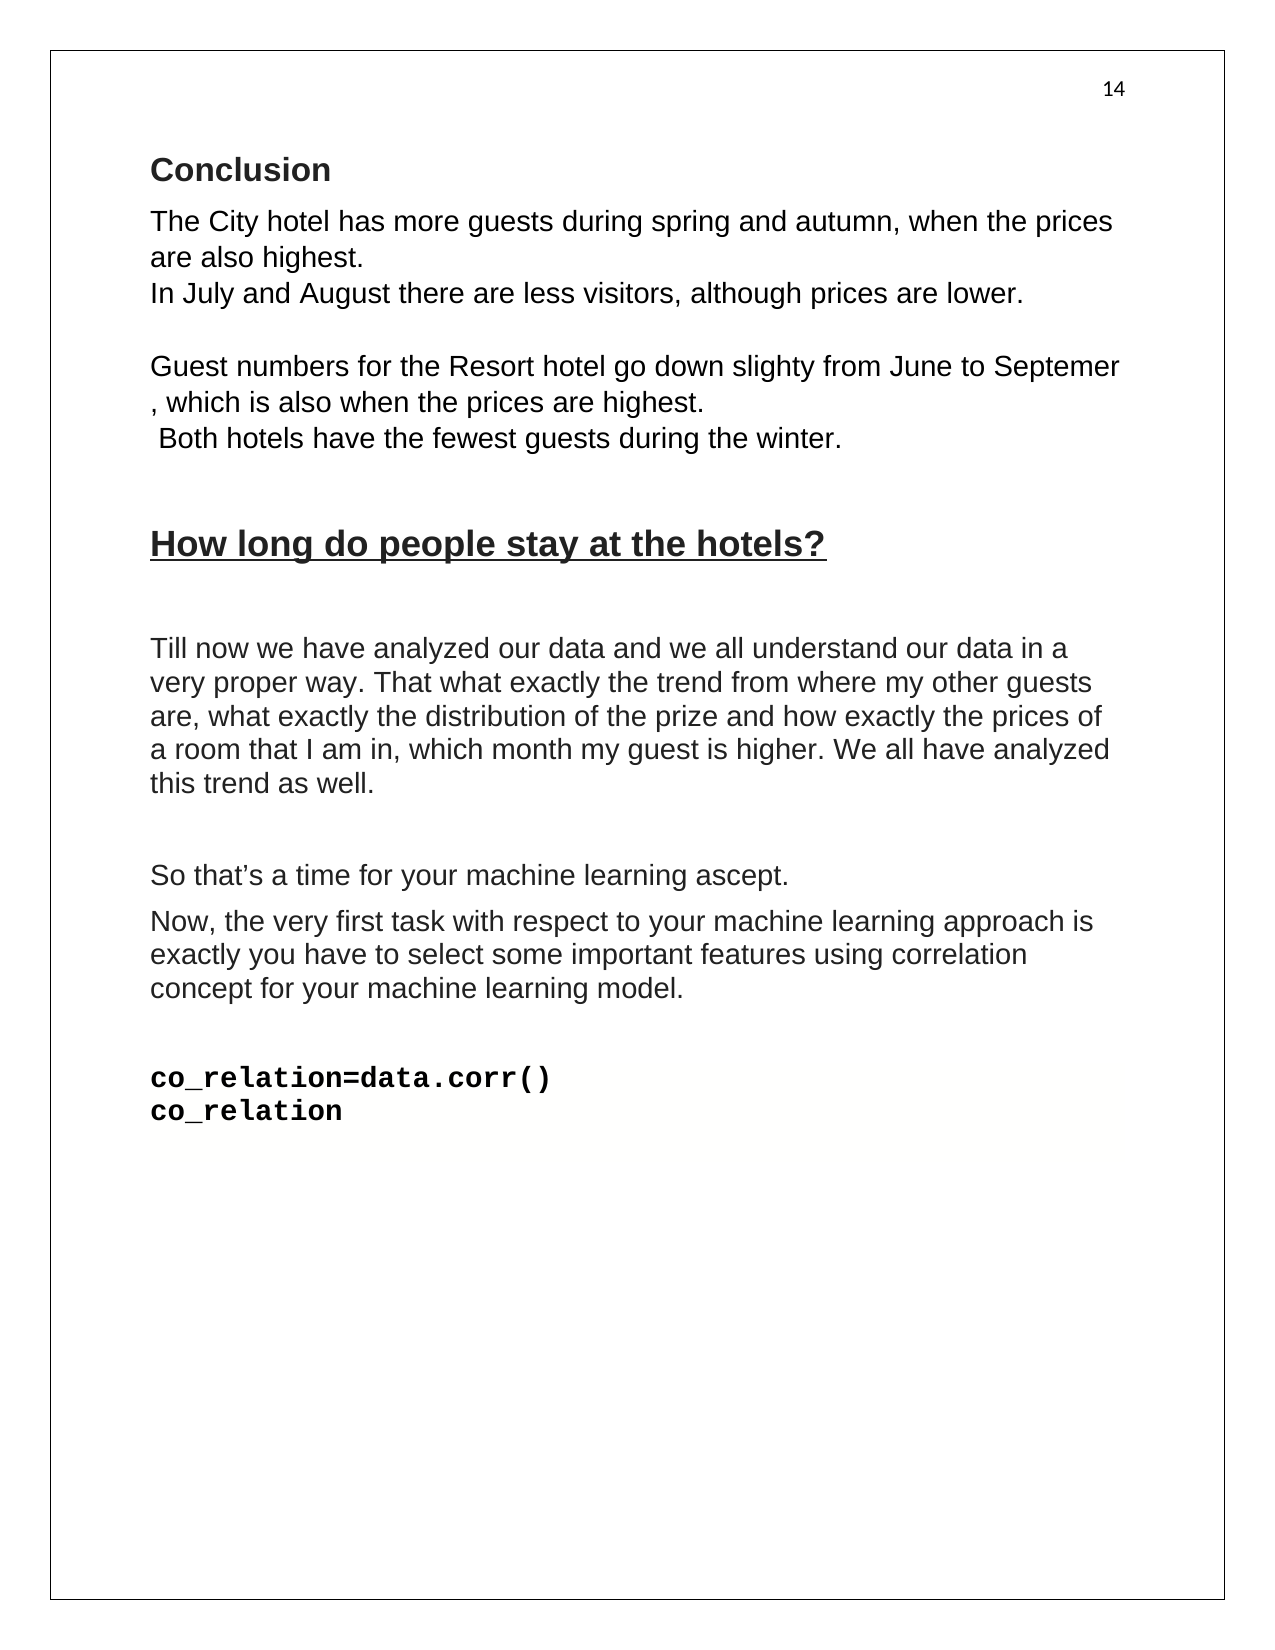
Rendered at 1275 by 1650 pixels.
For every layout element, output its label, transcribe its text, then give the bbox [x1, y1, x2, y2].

subtitle Now, the very first task with respect to your machine learning approach is exactly you have to select some important features using correlation concept for your machine learning model. [150, 904, 1125, 1004]
text co_relation [150, 1096, 1125, 1129]
text co_relation=data.corr() [150, 1063, 1125, 1096]
subtitle Till now we have analyzed our data and we all understand our data in a very proper way. That what exactly the trend from where my other guests are, what exactly the distribution of the prize and how exactly the prices of a room that I am in, which month my guest is higher. We all have analyzed this trend as well. [150, 631, 1125, 799]
subtitle So that’s a time for your machine learning ascept. [150, 858, 1125, 891]
subtitle How long do people stay at the hotels? [150, 522, 1125, 564]
subtitle Conclusion [150, 150, 1125, 188]
subtitle The City hotel has more guests during spring and autumn, when the prices are also highest. In July and August there are less visitors, although prices are lower. Guest numbers for the Resort hotel go down slighty from June to Septemer, which is also when the prices are highest. Both hotels have the fewest guests during the winter. [150, 204, 1125, 454]
